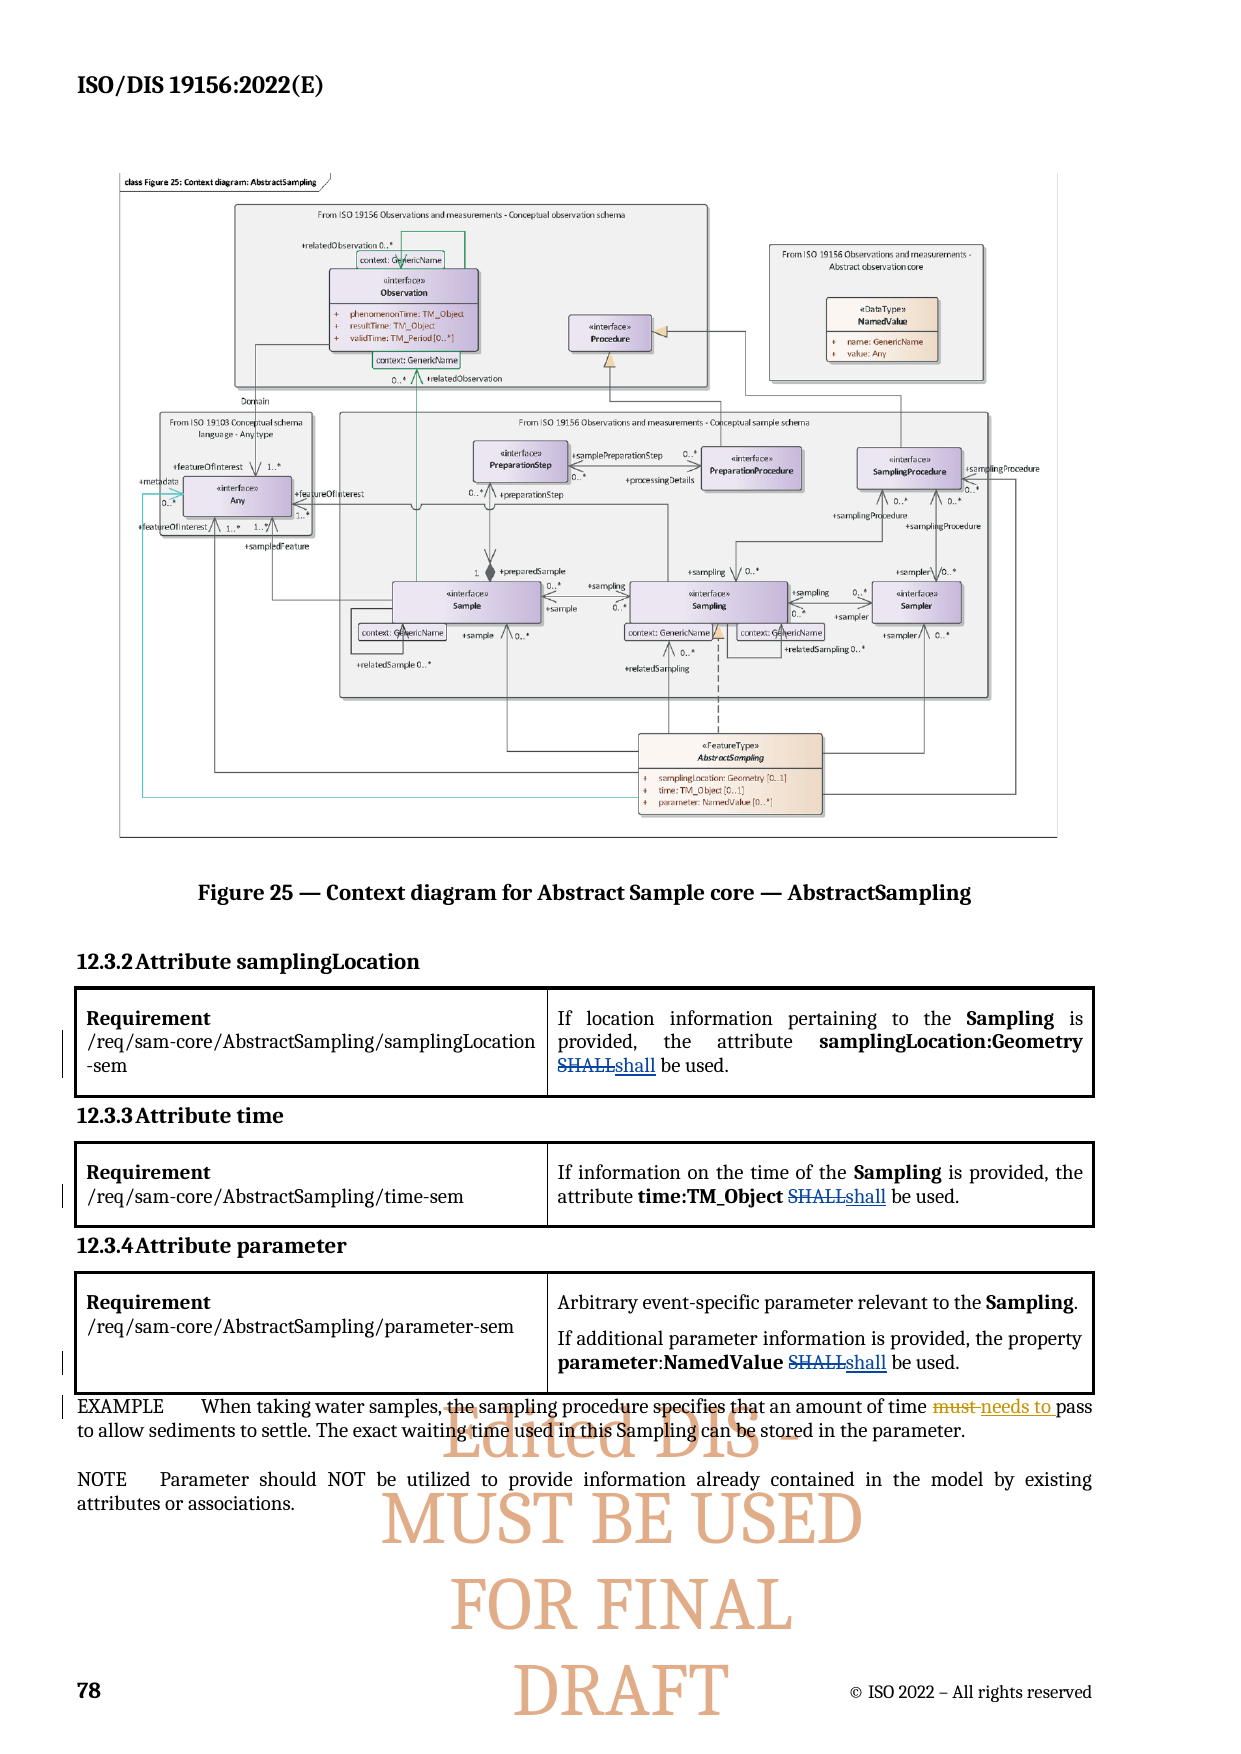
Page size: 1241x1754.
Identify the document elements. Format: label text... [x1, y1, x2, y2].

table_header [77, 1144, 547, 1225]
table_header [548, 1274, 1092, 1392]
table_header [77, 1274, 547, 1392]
text EXAMPLE When taking water samples, the sampling procedure specifies that an amount of time pass to allow sediments to settle. The exact waiting time used in this Sampling can be stored in the parameter. [77, 1395, 1092, 1443]
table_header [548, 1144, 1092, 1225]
picture [111, 173, 1058, 843]
subtitle Attribute samplingLocation [77, 950, 1092, 974]
text NOTE Parameter should NOT be utilized to provide information already contained in the model by existing attributes or associations. [77, 1468, 1092, 1516]
subtitle Attribute parameter [77, 1234, 1092, 1258]
subtitle Attribute time [77, 1104, 1092, 1128]
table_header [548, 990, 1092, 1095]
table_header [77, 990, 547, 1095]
title Figure 25 — Context diagram for Abstract Sample core — AbstractSampling [77, 880, 1092, 906]
